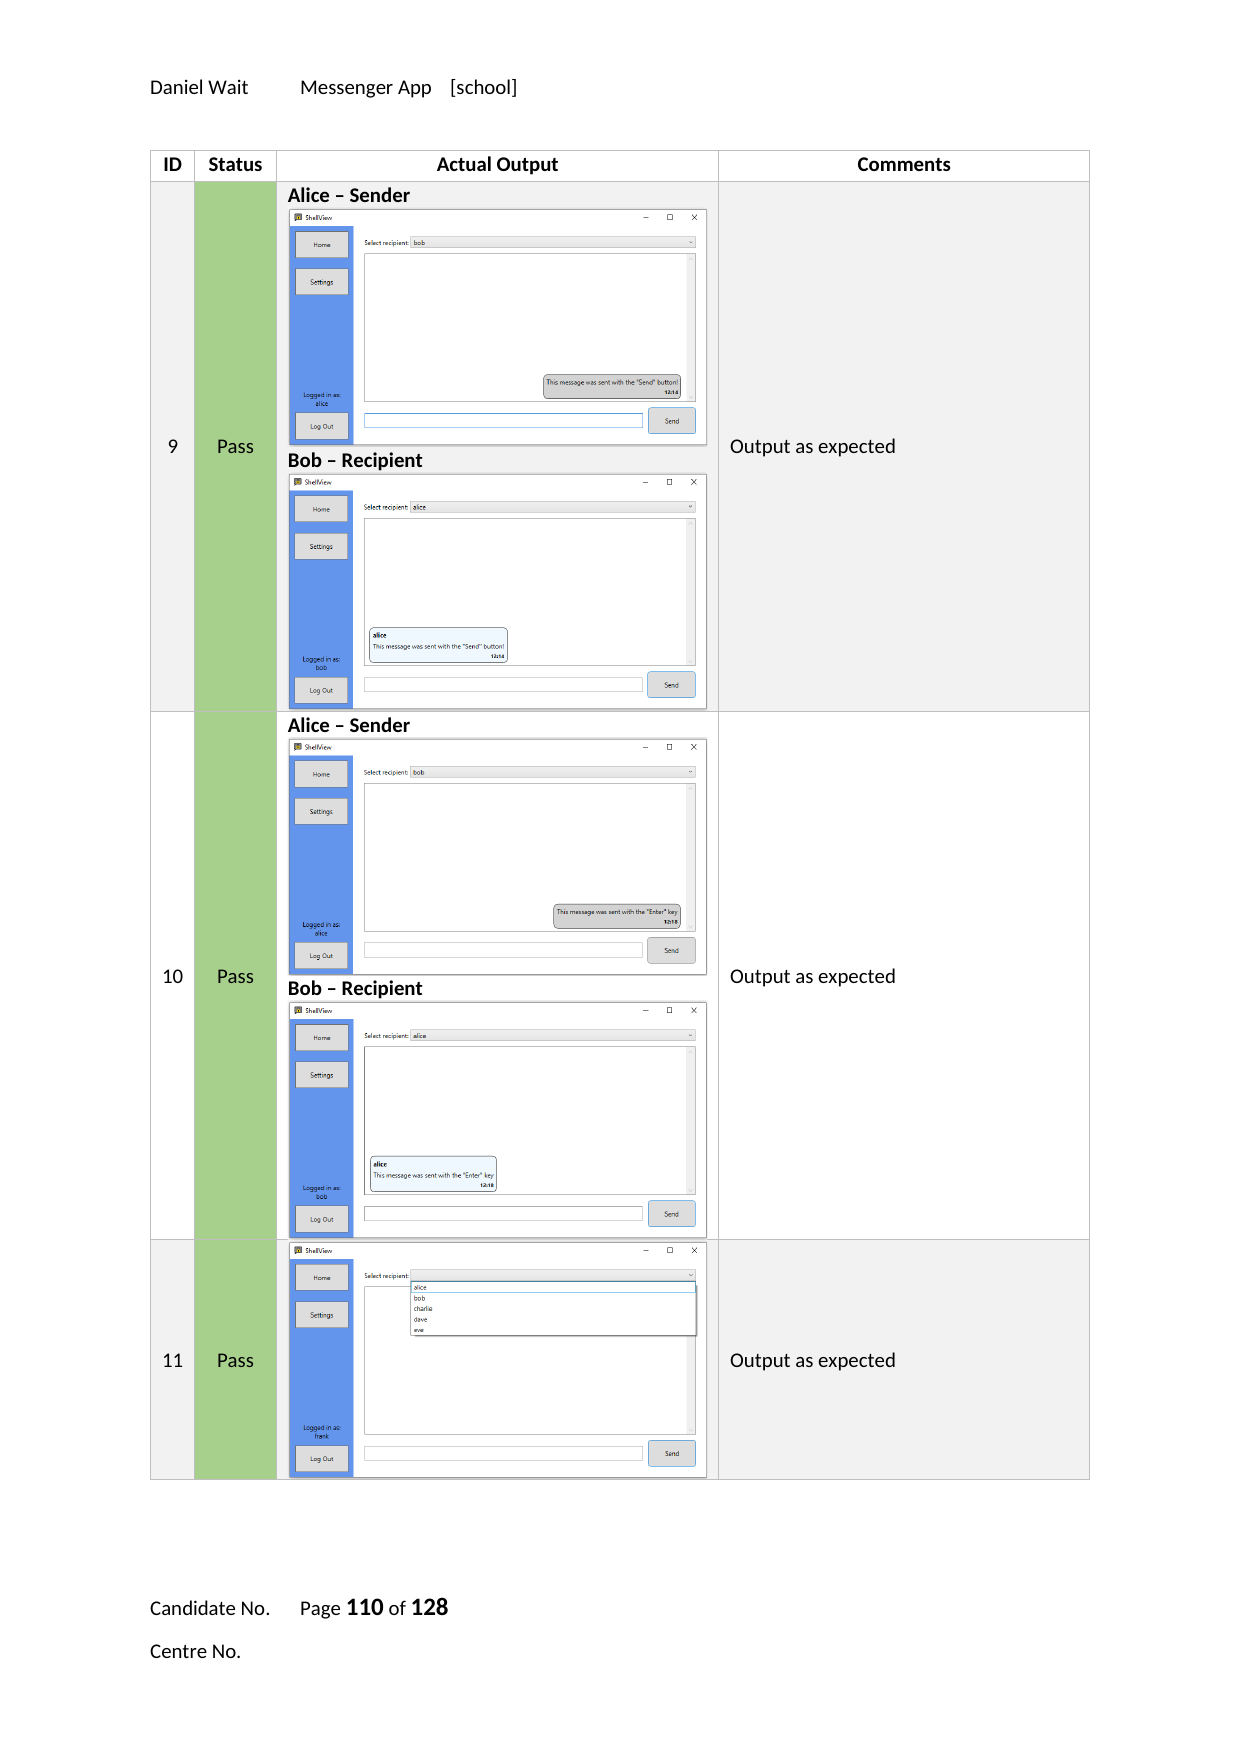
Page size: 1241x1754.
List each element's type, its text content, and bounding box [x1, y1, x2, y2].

table_cell Pass [195, 1240, 276, 1479]
table_header Status [195, 151, 276, 181]
picture [287, 207, 708, 447]
picture [287, 737, 708, 976]
table_header Actual Output [277, 151, 718, 181]
table_cell [277, 1240, 287, 1479]
table_header Comments [719, 151, 1089, 181]
table_cell [708, 1240, 718, 1479]
table_cell Output as expected [719, 712, 1089, 1239]
table_cell Pass [195, 182, 276, 711]
table_cell Alice – Sender Bob – Recipient [277, 712, 718, 1239]
table_header ID [151, 151, 194, 181]
table_cell Output as expected [719, 182, 1089, 711]
table_cell Pass [195, 712, 276, 1239]
table_cell Alice – Sender Bob – Recipient [277, 182, 718, 711]
picture [287, 472, 708, 711]
table_cell 11 [151, 1240, 194, 1479]
table_cell 10 [151, 712, 194, 1239]
table_cell Output as expected [719, 1240, 1089, 1479]
table_cell 9 [151, 182, 194, 711]
picture [287, 1000, 708, 1479]
